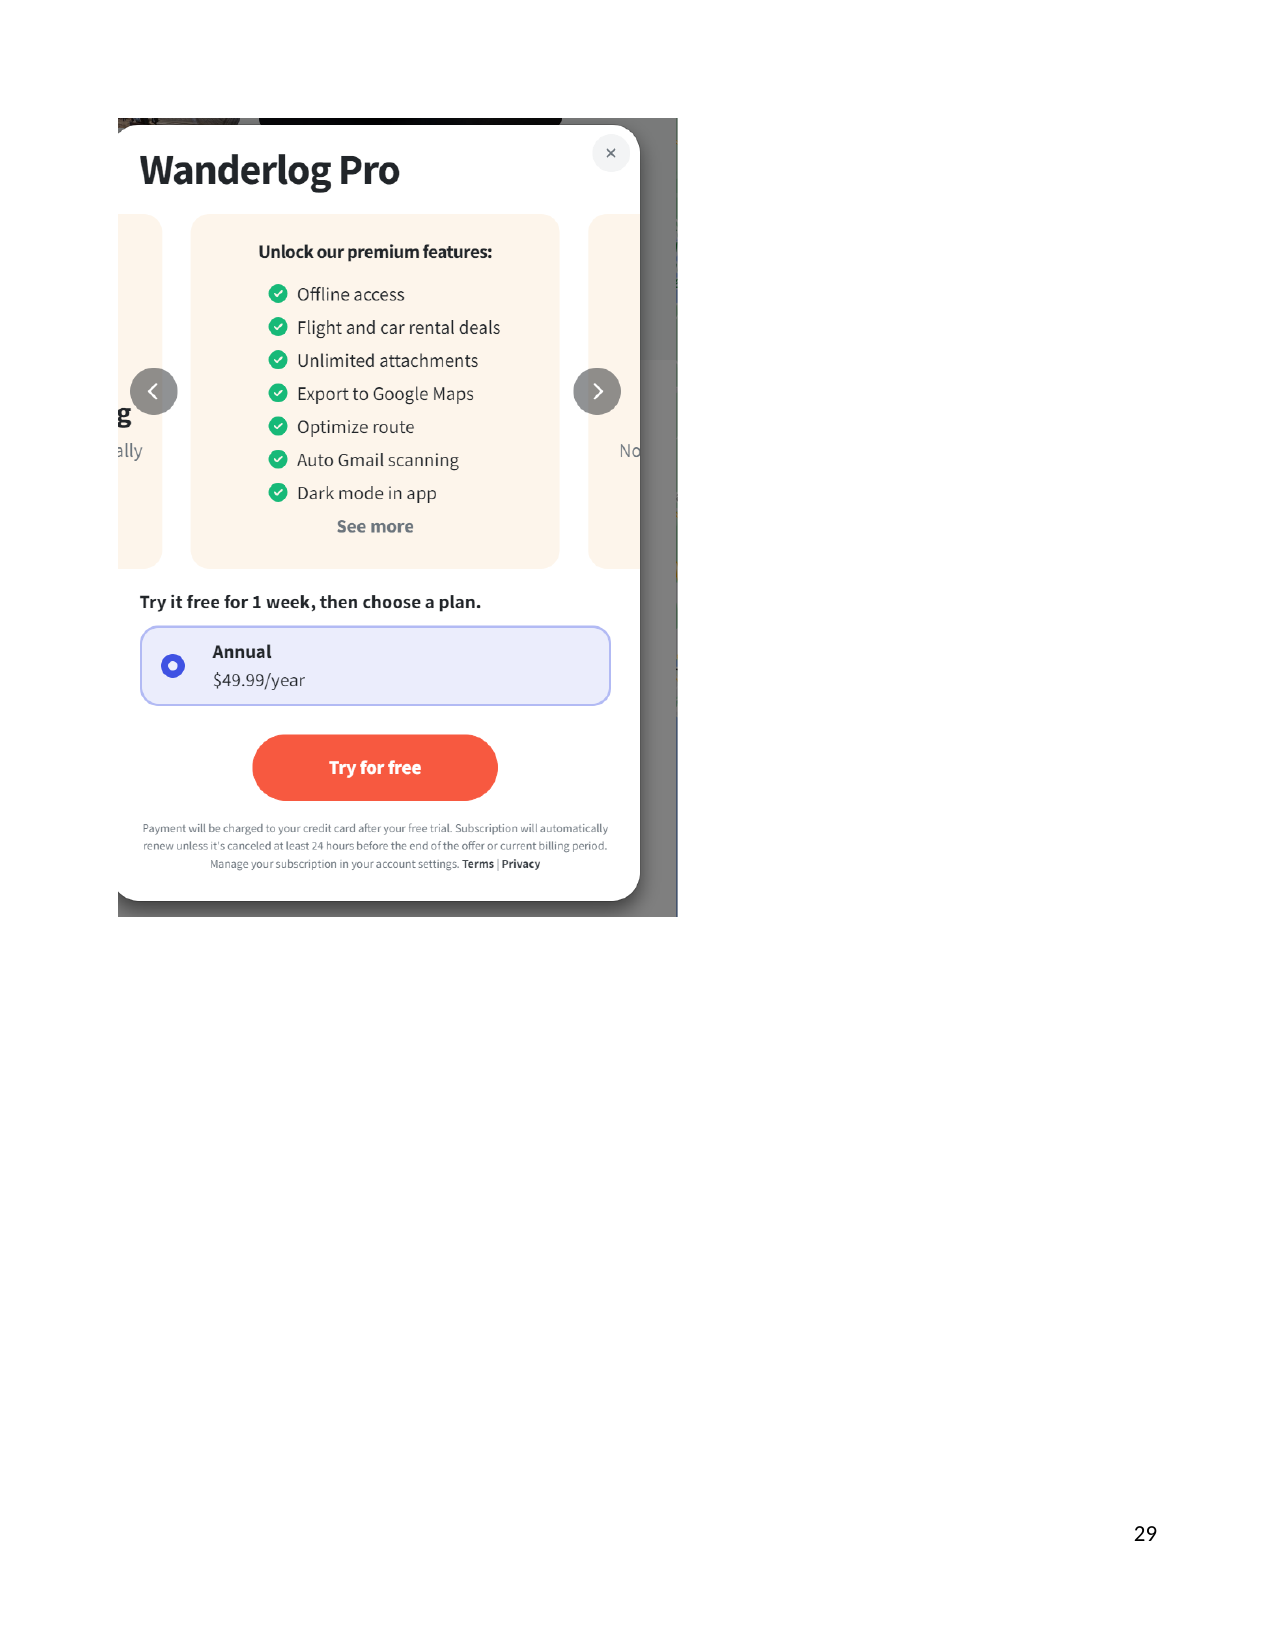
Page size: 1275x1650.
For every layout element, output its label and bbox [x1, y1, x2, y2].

picture [118, 118, 678, 917]
